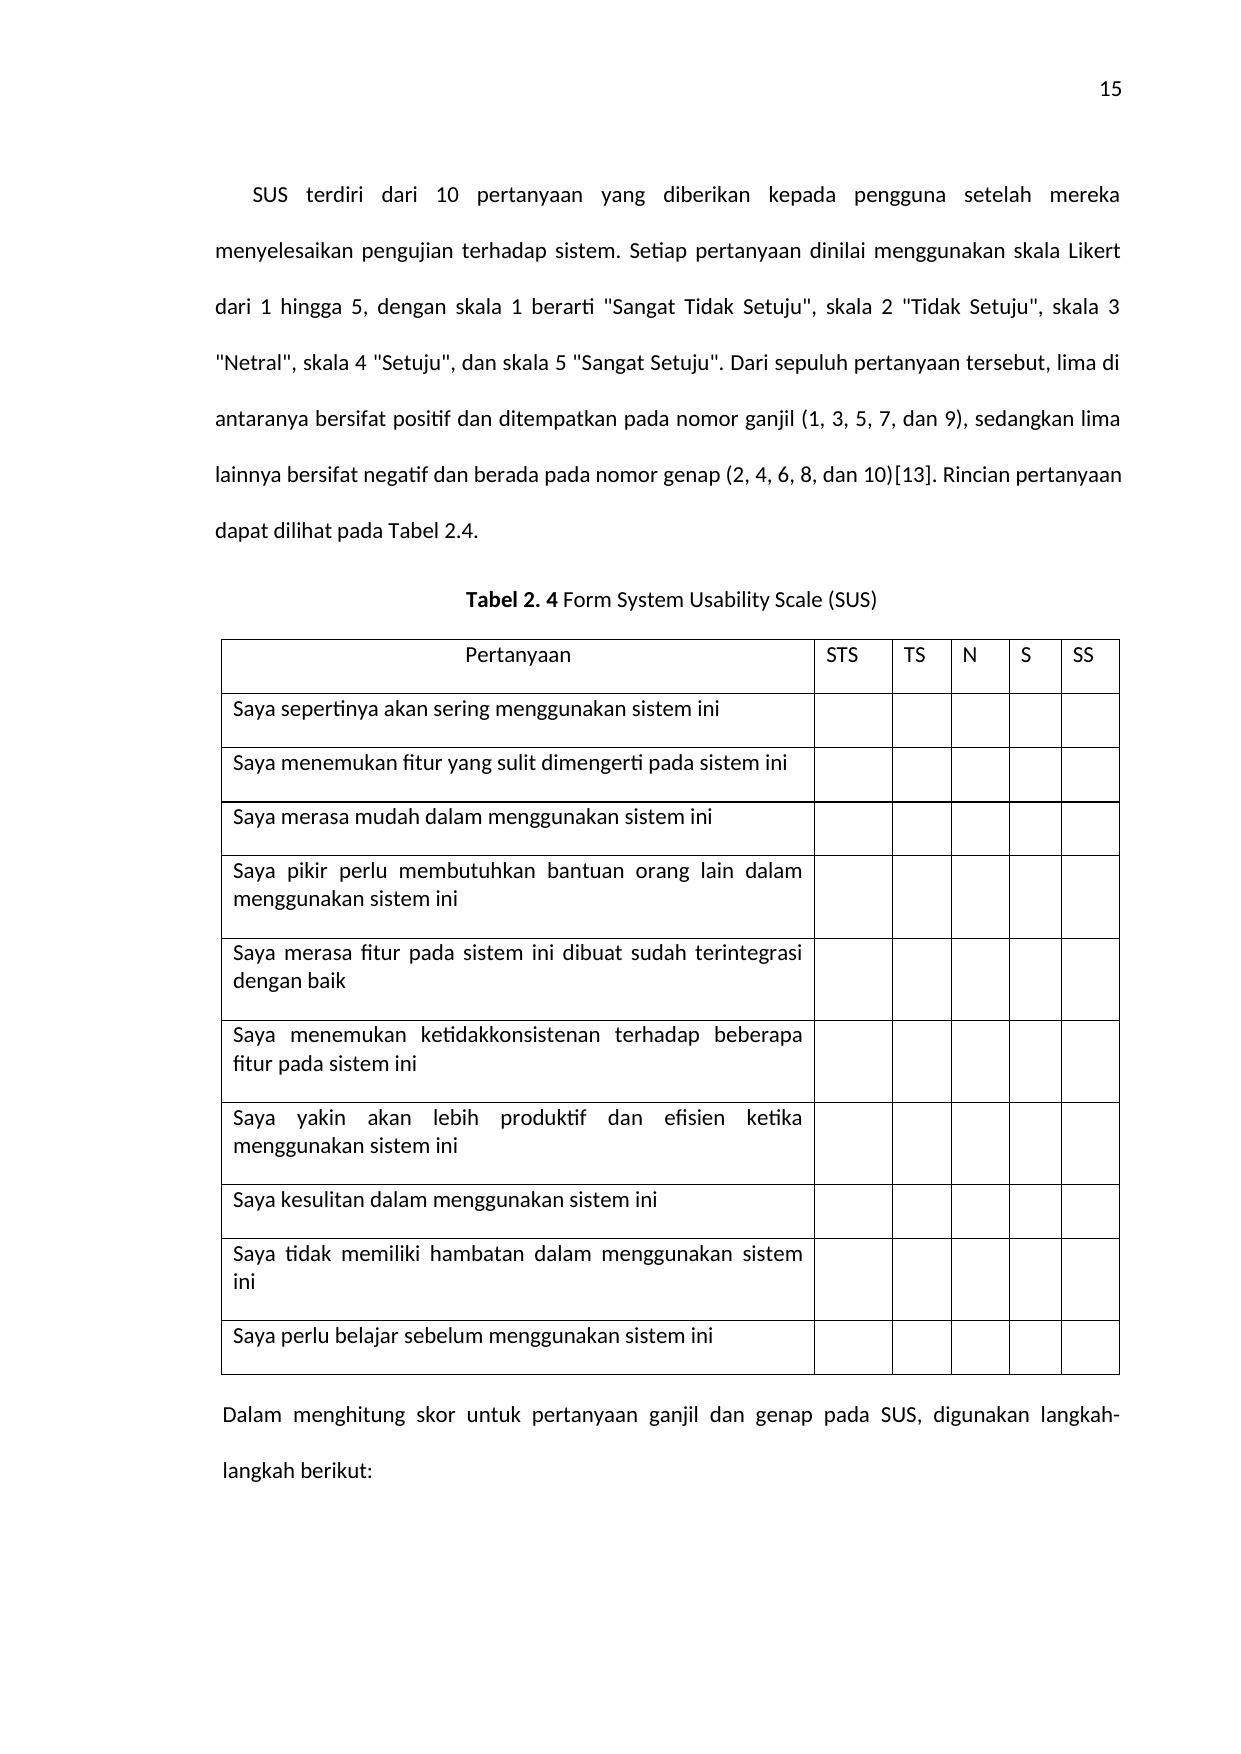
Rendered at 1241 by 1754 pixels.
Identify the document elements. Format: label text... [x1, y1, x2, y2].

table_cell [893, 1185, 951, 1238]
table_cell [952, 1103, 1009, 1184]
table_cell [1062, 1185, 1119, 1238]
table_header S [1010, 640, 1061, 693]
table_cell [952, 748, 1009, 801]
table_cell [893, 856, 951, 937]
table_cell Saya merasa mudah dalam menggunakan sistem ini [222, 803, 814, 855]
table_cell [815, 694, 892, 747]
table_cell [1010, 1103, 1061, 1184]
table_cell [893, 803, 951, 855]
table_cell [1062, 694, 1119, 747]
table_cell [1010, 1021, 1061, 1102]
table_cell [1010, 803, 1061, 855]
table_cell [893, 1321, 951, 1374]
table_cell [815, 1021, 892, 1102]
table_cell [952, 1021, 1009, 1102]
table_cell [1010, 1185, 1061, 1238]
table_cell Saya kesulitan dalam menggunakan sistem ini [222, 1185, 814, 1238]
table_cell [815, 1239, 892, 1320]
table_cell Saya yakin akan lebih produktif dan efisien ketika menggunakan sistem ini [222, 1103, 814, 1184]
table_cell Saya merasa fitur pada sistem ini dibuat sudah terintegrasi dengan baik [222, 939, 814, 1019]
table_cell [815, 1103, 892, 1184]
table_cell [952, 939, 1009, 1019]
table_cell [1010, 1239, 1061, 1320]
table_cell [1010, 1321, 1061, 1374]
table_cell Saya perlu belajar sebelum menggunakan sistem ini [222, 1321, 814, 1374]
table_cell [893, 1239, 951, 1320]
table_cell [1010, 856, 1061, 937]
table_cell [893, 748, 951, 801]
table_cell Saya menemukan fitur yang sulit dimengerti pada sistem ini [222, 748, 814, 801]
text Dalam menghitung skor untuk pertanyaan ganjil dan genap pada SUS, digunakan langkah-langkah berikut: [222, 1400, 1122, 1484]
table_cell [1062, 1239, 1119, 1320]
table_cell [952, 694, 1009, 747]
table_cell [815, 1185, 892, 1238]
table_cell [893, 939, 951, 1019]
table_cell [1062, 856, 1119, 937]
table_cell [893, 1021, 951, 1102]
table_cell Saya tidak memiliki hambatan dalam menggunakan sistem ini [222, 1239, 814, 1320]
table_cell [1062, 1021, 1119, 1102]
table_cell [952, 1239, 1009, 1320]
table_cell [1062, 1321, 1119, 1374]
table_cell [952, 1321, 1009, 1374]
table_cell [815, 803, 892, 855]
table_header TS [893, 640, 951, 693]
table_cell [1062, 803, 1119, 855]
table_cell [1062, 939, 1119, 1019]
table_header STS [815, 640, 892, 693]
table_cell [815, 1321, 892, 1374]
text SUS terdiri dari 10 pertanyaan yang diberikan kepada pengguna setelah mereka menyelesaikan pengujian terhadap sistem. Setiap pertanyaan dinilai menggunakan skala Likert dari 1 hingga 5, dengan skala 1 berarti "Sangat Tidak Setuju", skala 2 "Tidak Setuju", skala 3 "Netral", skala 4 "Setuju", dan skala 5 "Sangat Setuju". Dari sepuluh pertanyaan tersebut, lima di antaranya bersifat positif dan ditempatkan pada nomor ganjil (1, 3, 5, 7, dan 9), sedangkan lima lainnya bersifat negatif dan berada pada nomor genap (2, 4, 6, 8, dan 10). Rincian pertanyaan dapat dilihat pada Tabel 2.4. [215, 180, 1122, 544]
table_cell [815, 856, 892, 937]
table_cell [815, 748, 892, 801]
table_cell [952, 1185, 1009, 1238]
table_header SS [1062, 640, 1119, 693]
table_cell Saya menemukan ketidakkonsistenan terhadap beberapa fitur pada sistem ini [222, 1021, 814, 1102]
table_cell [1010, 694, 1061, 747]
table_header Pertanyaan [222, 640, 814, 693]
table_header N [952, 640, 1009, 693]
table_cell [893, 1103, 951, 1184]
table_cell [1062, 748, 1119, 801]
table_cell [893, 694, 951, 747]
table_cell [1062, 1103, 1119, 1184]
table_cell [1010, 939, 1061, 1019]
table_cell [1010, 748, 1061, 801]
table_cell [952, 803, 1009, 855]
table_cell [815, 939, 892, 1019]
table_cell Saya sepertinya akan sering menggunakan sistem ini [222, 694, 814, 747]
table_cell Saya pikir perlu membutuhkan bantuan orang lain dalam menggunakan sistem ini [222, 856, 814, 937]
table_cell [952, 856, 1009, 937]
